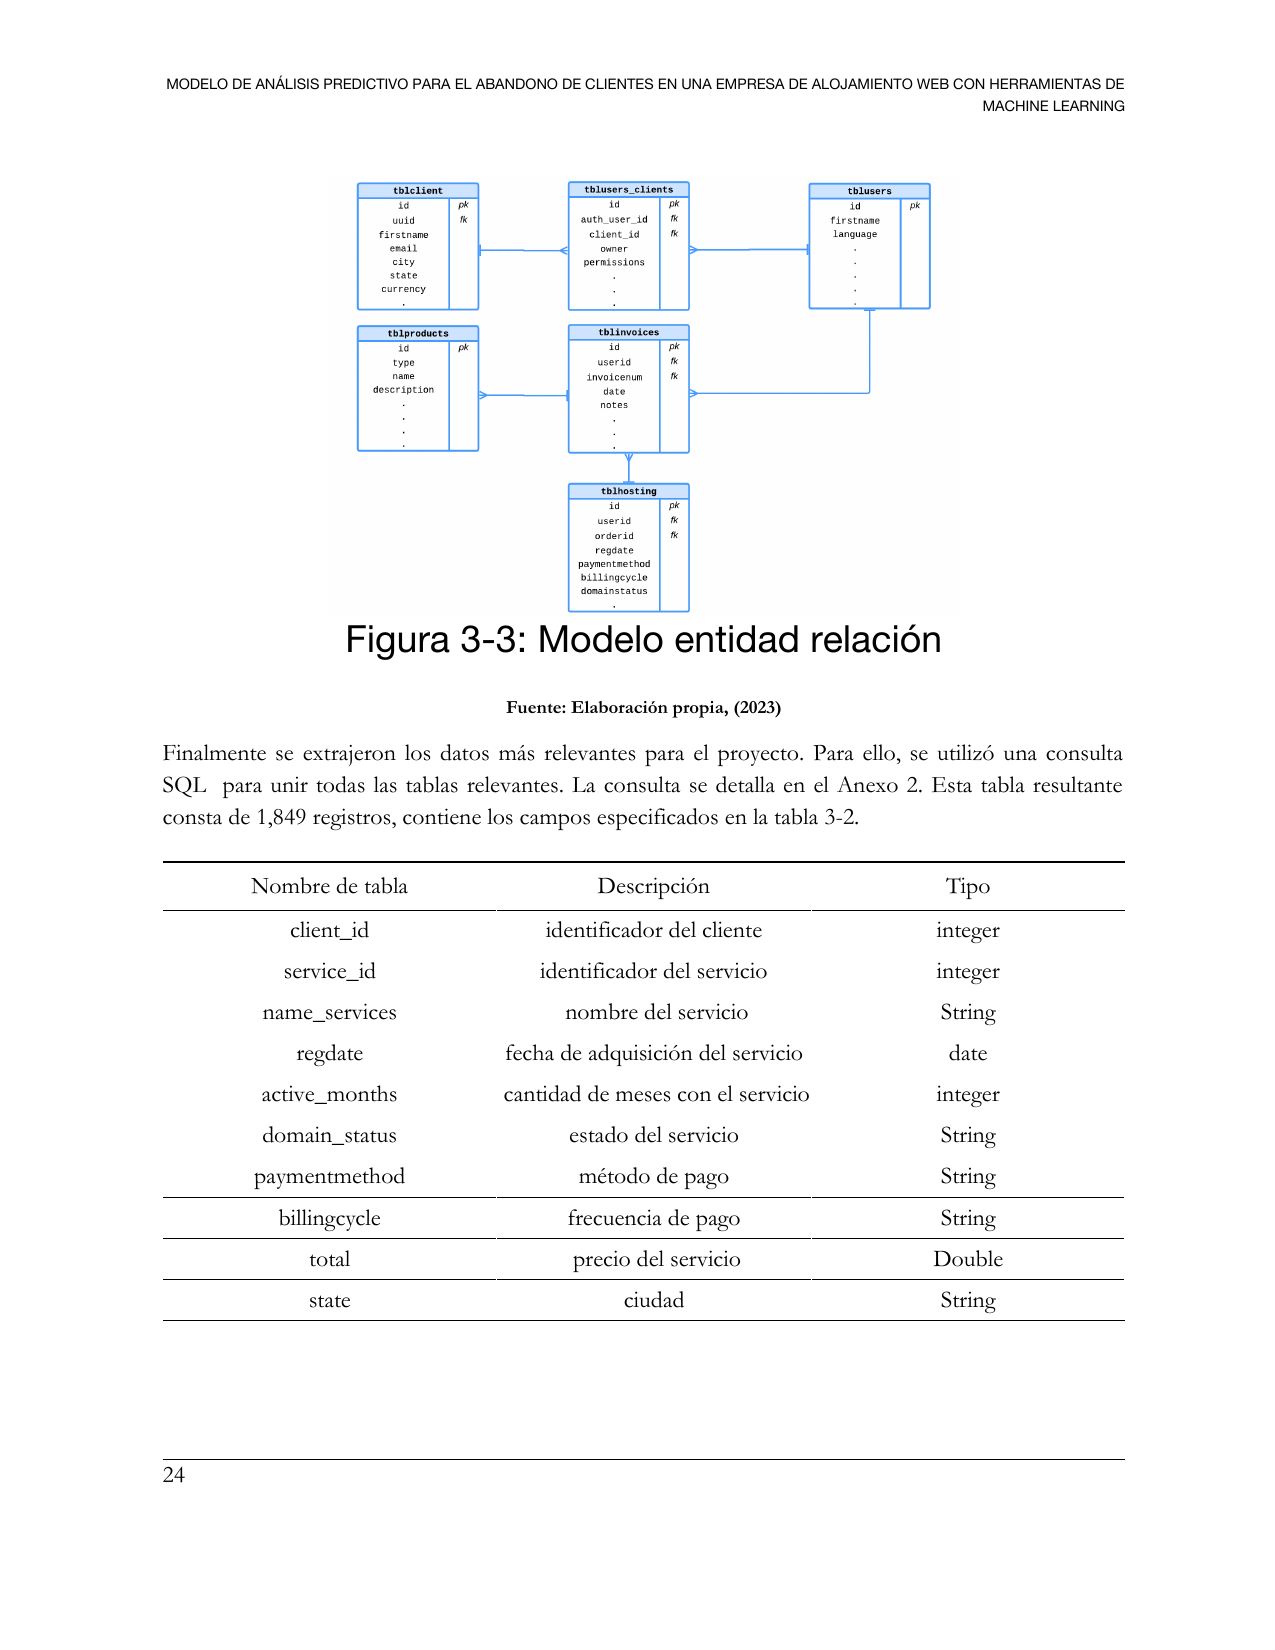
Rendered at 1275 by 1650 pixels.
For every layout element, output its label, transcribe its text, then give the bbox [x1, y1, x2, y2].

table_cell date [812, 1033, 1125, 1074]
table_cell integer [812, 951, 1125, 992]
table_cell regdate [163, 1033, 496, 1074]
table_cell String [812, 1115, 1125, 1156]
table_cell domain_status [163, 1115, 496, 1156]
table_cell String [812, 1279, 1125, 1320]
table_cell integer [812, 911, 1125, 951]
table_cell paymentmethod [163, 1156, 496, 1197]
table_cell identificador del cliente [497, 911, 811, 951]
table_cell String [812, 1156, 1125, 1197]
text Finalmente se extrajeron los datos más relevantes para el proyecto. Para ello, se utilizó una consulta SQL para unir todas las tablas relevantes. La consulta se detalla en el Anexo 2. Esta tabla resultante consta de 1,849 registros, contiene los campos especificados en la tabla 3-2. [162, 739, 1125, 831]
table_cell client_id [163, 911, 496, 951]
table_cell name_services [163, 992, 496, 1033]
table_cell billingcycle [163, 1198, 496, 1238]
picture [328, 177, 959, 616]
table_cell nombre del servicio [497, 992, 811, 1033]
table_cell state [163, 1280, 496, 1320]
table_cell active_months [163, 1074, 496, 1115]
table_header Nombre de tabla [163, 863, 496, 910]
table_cell cantidad de meses con el servicio [497, 1074, 811, 1115]
table_cell String [812, 1197, 1125, 1238]
table_cell total [163, 1239, 496, 1279]
table_cell método de pago [497, 1156, 811, 1197]
table_cell precio del servicio [497, 1239, 811, 1279]
table_cell estado del servicio [497, 1115, 811, 1156]
table_cell Double [812, 1238, 1125, 1279]
table_cell ciudad [497, 1280, 811, 1320]
table_cell integer [812, 1074, 1125, 1115]
table_header Tipo [812, 863, 1125, 910]
table_cell identificador del servicio [497, 951, 811, 992]
table_cell fecha de adquisición del servicio [497, 1033, 811, 1074]
table_cell frecuencia de pago [497, 1198, 811, 1238]
table_header Descripción [497, 863, 811, 910]
table_cell service_id [163, 951, 496, 992]
text Fuente: Elaboración propia, (2023) [162, 698, 1125, 719]
table_cell String [812, 992, 1125, 1033]
subtitle Figura 3-3: Modelo entidad relación [162, 616, 1125, 663]
